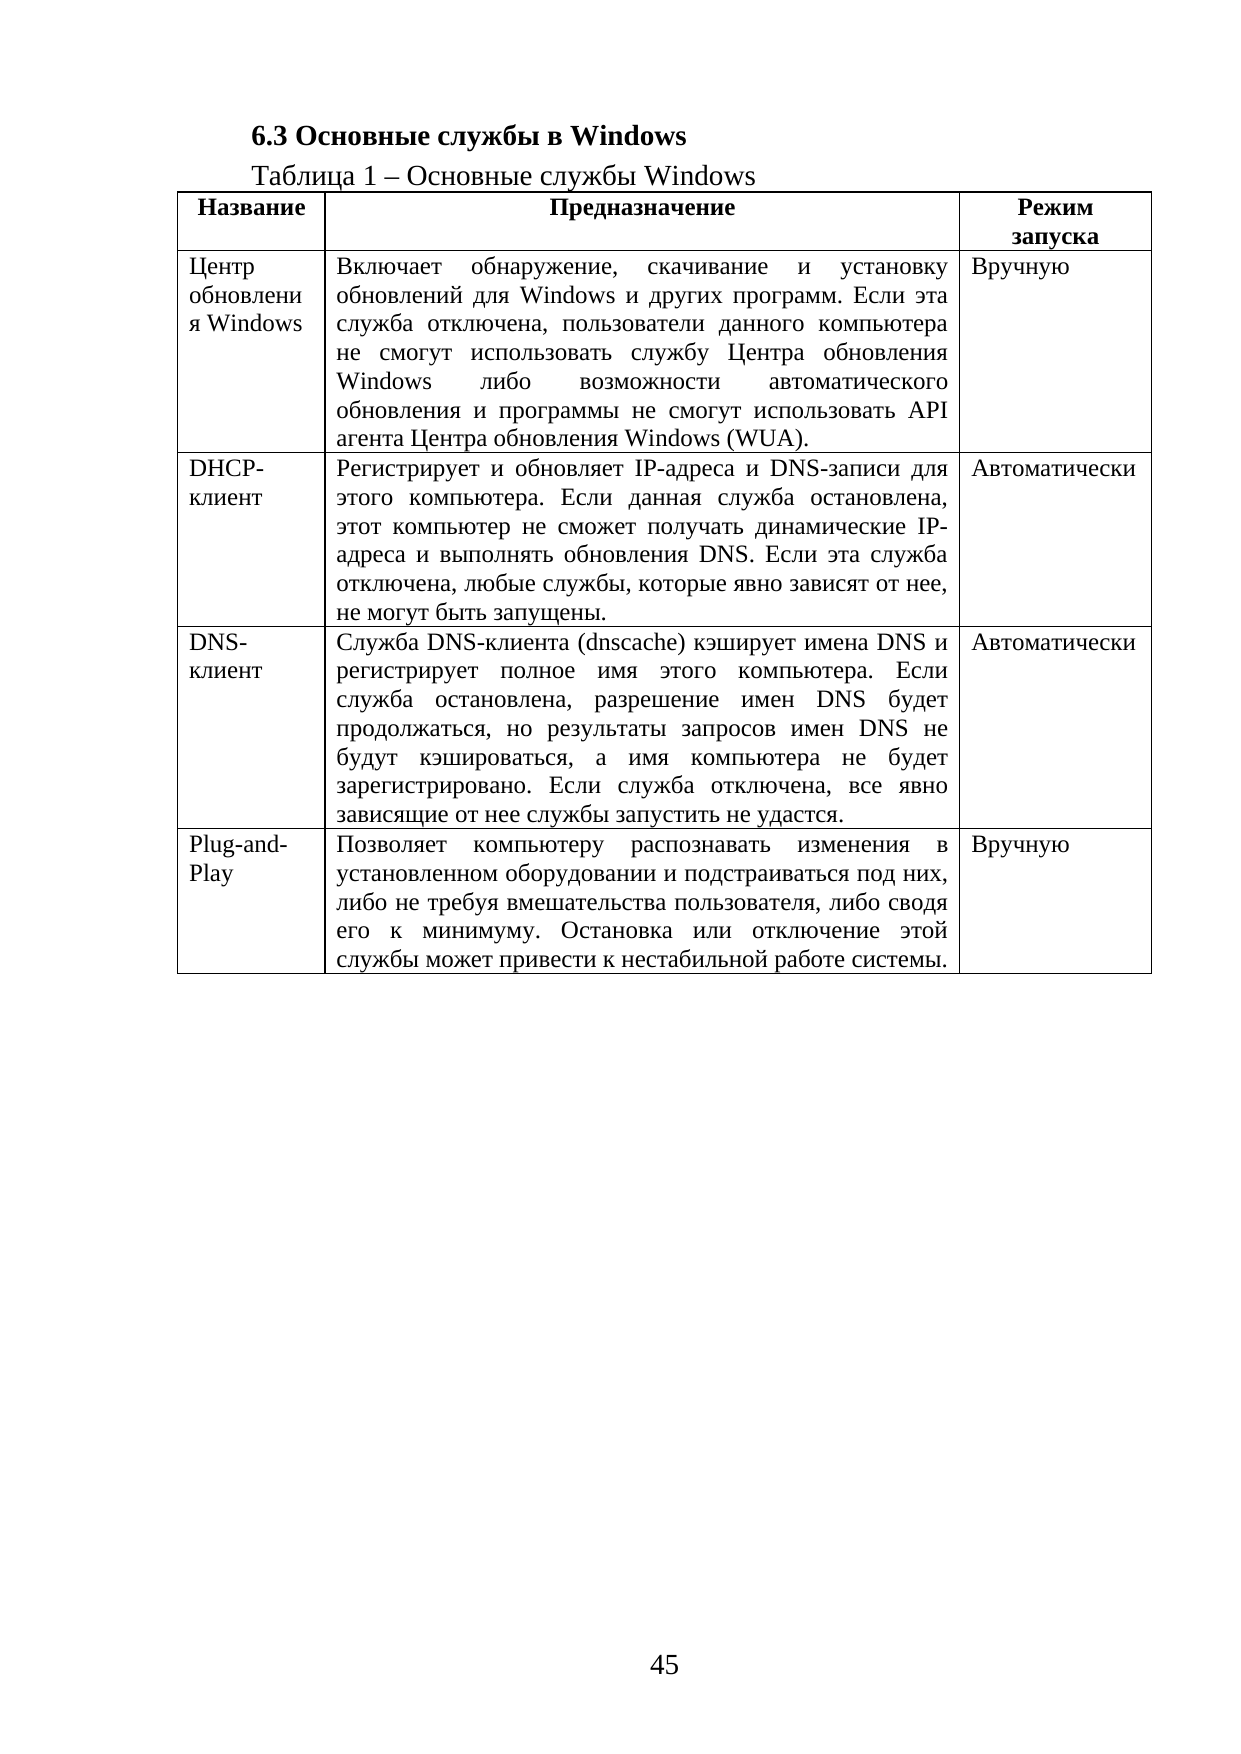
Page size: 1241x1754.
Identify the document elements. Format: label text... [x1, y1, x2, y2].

table_cell Plug-and-Play [178, 829, 324, 973]
table_cell Регистрирует и обновляет IP-адреса и DNS-записи для этого компьютера. Если данная служба остановлена, этот компьютер не сможет получать динамические IP-адреса и выполнять обновления DNS. Если эта служба отключена, любые службы, которые явно зависят от нее, не могут быть запущены. [326, 453, 959, 626]
text Таблица 1 – Основные службы Windows [177, 158, 1152, 191]
table_header Название [178, 193, 324, 250]
table_cell Позволяет компьютеру распознавать изменения в установленном оборудовании и подстраиваться под них, либо не требуя вмешательства пользователя, либо сводя его к минимуму. Остановка или отключение этой службы может привести к нестабильной работе системы. [326, 829, 959, 973]
table_cell DHCP-клиент [178, 453, 324, 626]
table_cell Служба DNS-клиента (dnscache) кэширует имена DNS и регистрирует полное имя этого компьютера. Если служба остановлена, разрешение имен DNS будет продолжаться, но результаты запросов имен DNS не будут кэшироваться, а имя компьютера не будет зарегистрировано. Если служба отключена, все явно зависящие от нее службы запустить не удастся. [326, 627, 959, 828]
table_cell Вручную [960, 251, 1151, 452]
table_cell Автоматически [960, 453, 1151, 626]
table_cell Вручную [960, 829, 1151, 973]
table_cell Включает обнаружение, скачивание и установку обновлений для Windows и других программ. Если эта служба отключена, пользователи данного компьютера не смогут использовать службу Центра обновления Windows либо возможности автоматического обновления и программы не смогут использовать API агента Центра обновления Windows (WUA). [326, 251, 959, 452]
table_header Режим запуска [960, 193, 1151, 250]
table_cell Автоматически [960, 627, 1151, 828]
table_header Предназначение [326, 193, 959, 250]
table_cell DNS-клиент [178, 627, 324, 828]
table_cell Центр обновления Windows [178, 251, 324, 452]
text 6.3 Основные службы в Windows [177, 118, 1152, 152]
